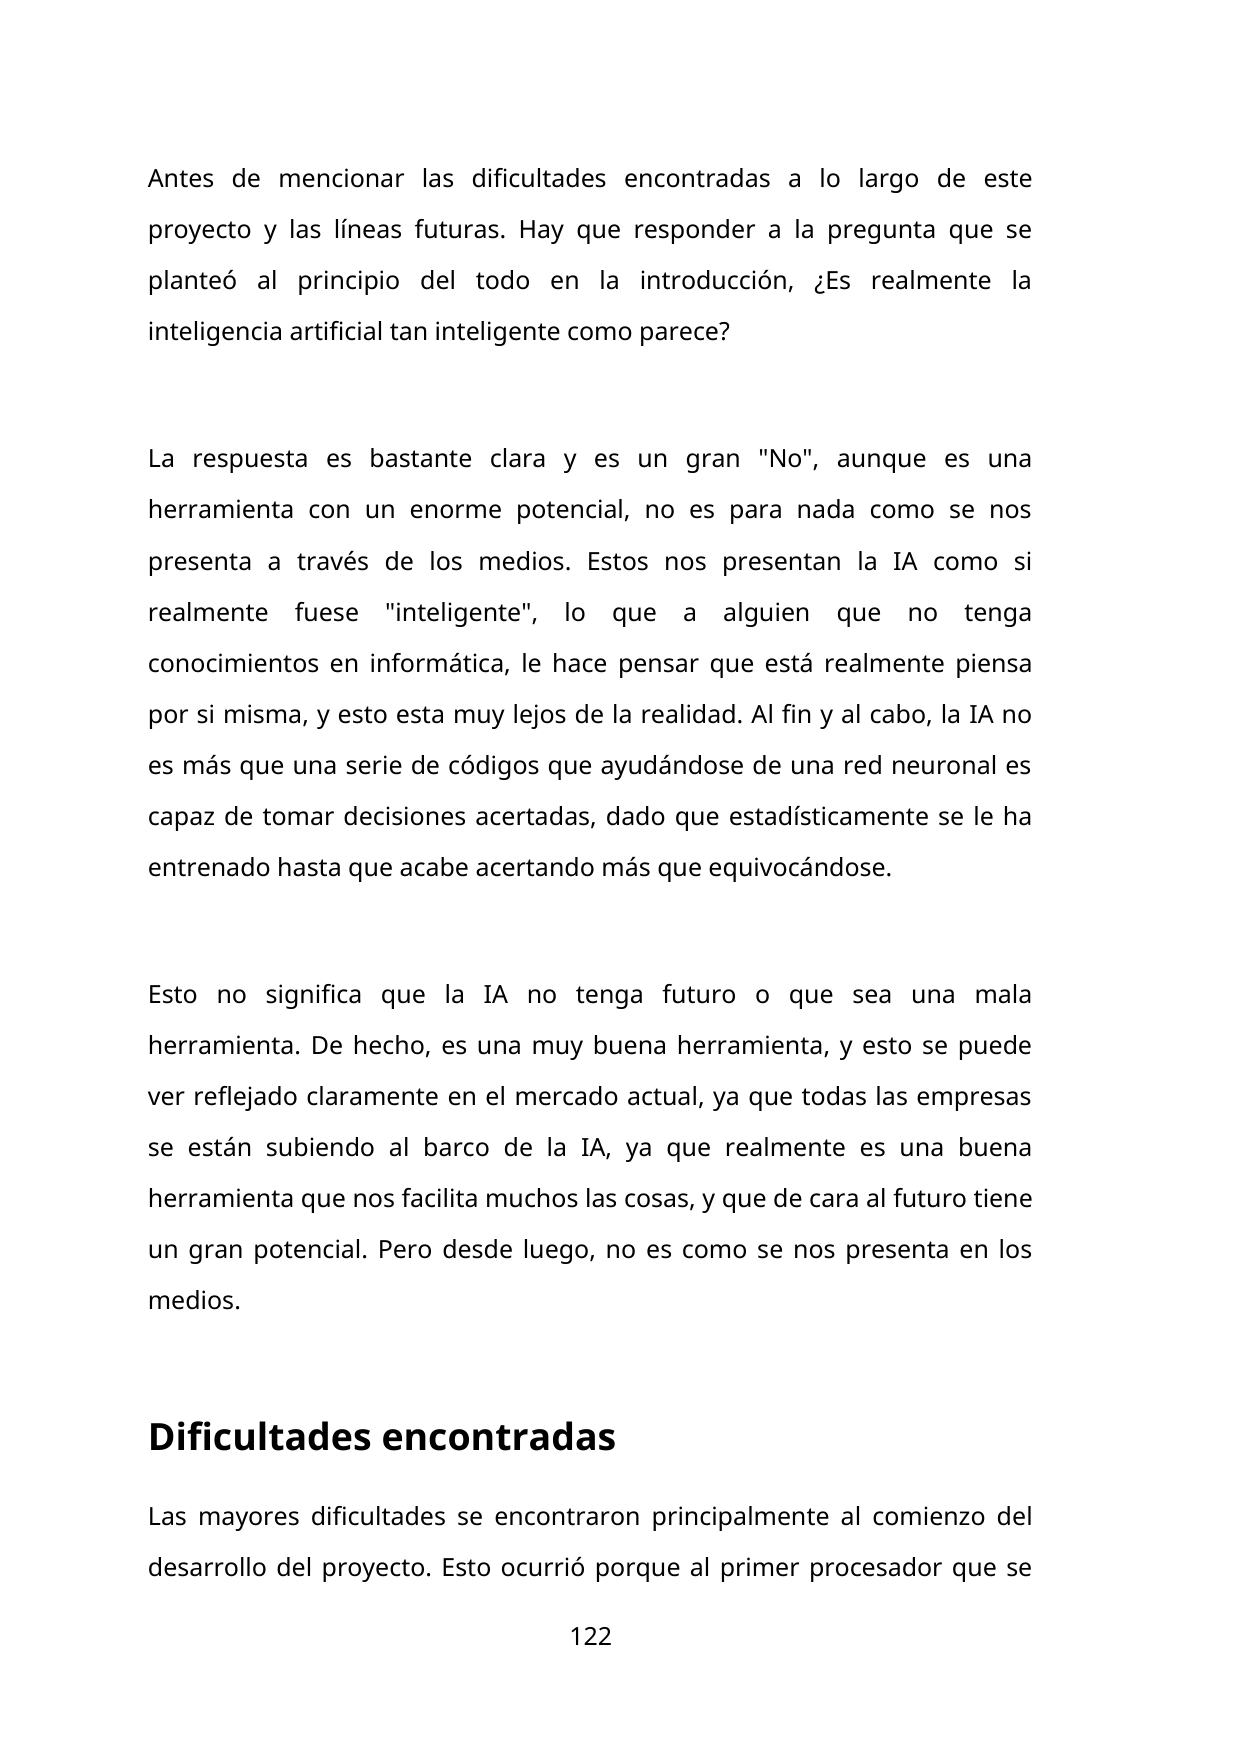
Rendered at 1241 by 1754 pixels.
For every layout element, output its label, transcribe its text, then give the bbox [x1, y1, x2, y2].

text Dificultades encontradas [148, 1410, 1033, 1461]
text Antes de mencionar las dificultades encontradas a lo largo de este proyecto y las líneas futuras. Hay que responder a la pregunta que se planteó al principio del todo en la introducción, ¿Es realmente la inteligencia artificial tan inteligente como parece? [148, 161, 1033, 348]
text La respuesta es bastante clara y es un gran "No", aunque es una herramienta con un enorme potencial, no es para nada como se nos presenta a través de los medios. Estos nos presentan la IA como si realmente fuese "inteligente", lo que a alguien que no tenga conocimientos en informática, le hace pensar que está realmente piensa por si misma, y esto esta muy lejos de la realidad. Al fin y al cabo, la IA no es más que una serie de códigos que ayudándose de una red neuronal es capaz de tomar decisiones acertadas, dado que estadísticamente se le ha entrenado hasta que acabe acertando más que equivocándose. [148, 441, 1033, 883]
text Esto no significa que la IA no tenga futuro o que sea una mala herramienta. De hecho, es una muy buena herramienta, y esto se puede ver reflejado claramente en el mercado actual, ya que todas las empresas se están subiendo al barco de la IA, ya que realmente es una buena herramienta que nos facilita muchos las cosas, y que de cara al futuro tiene un gran potencial. Pero desde luego, no es como se nos presenta en los medios. [148, 976, 1033, 1317]
